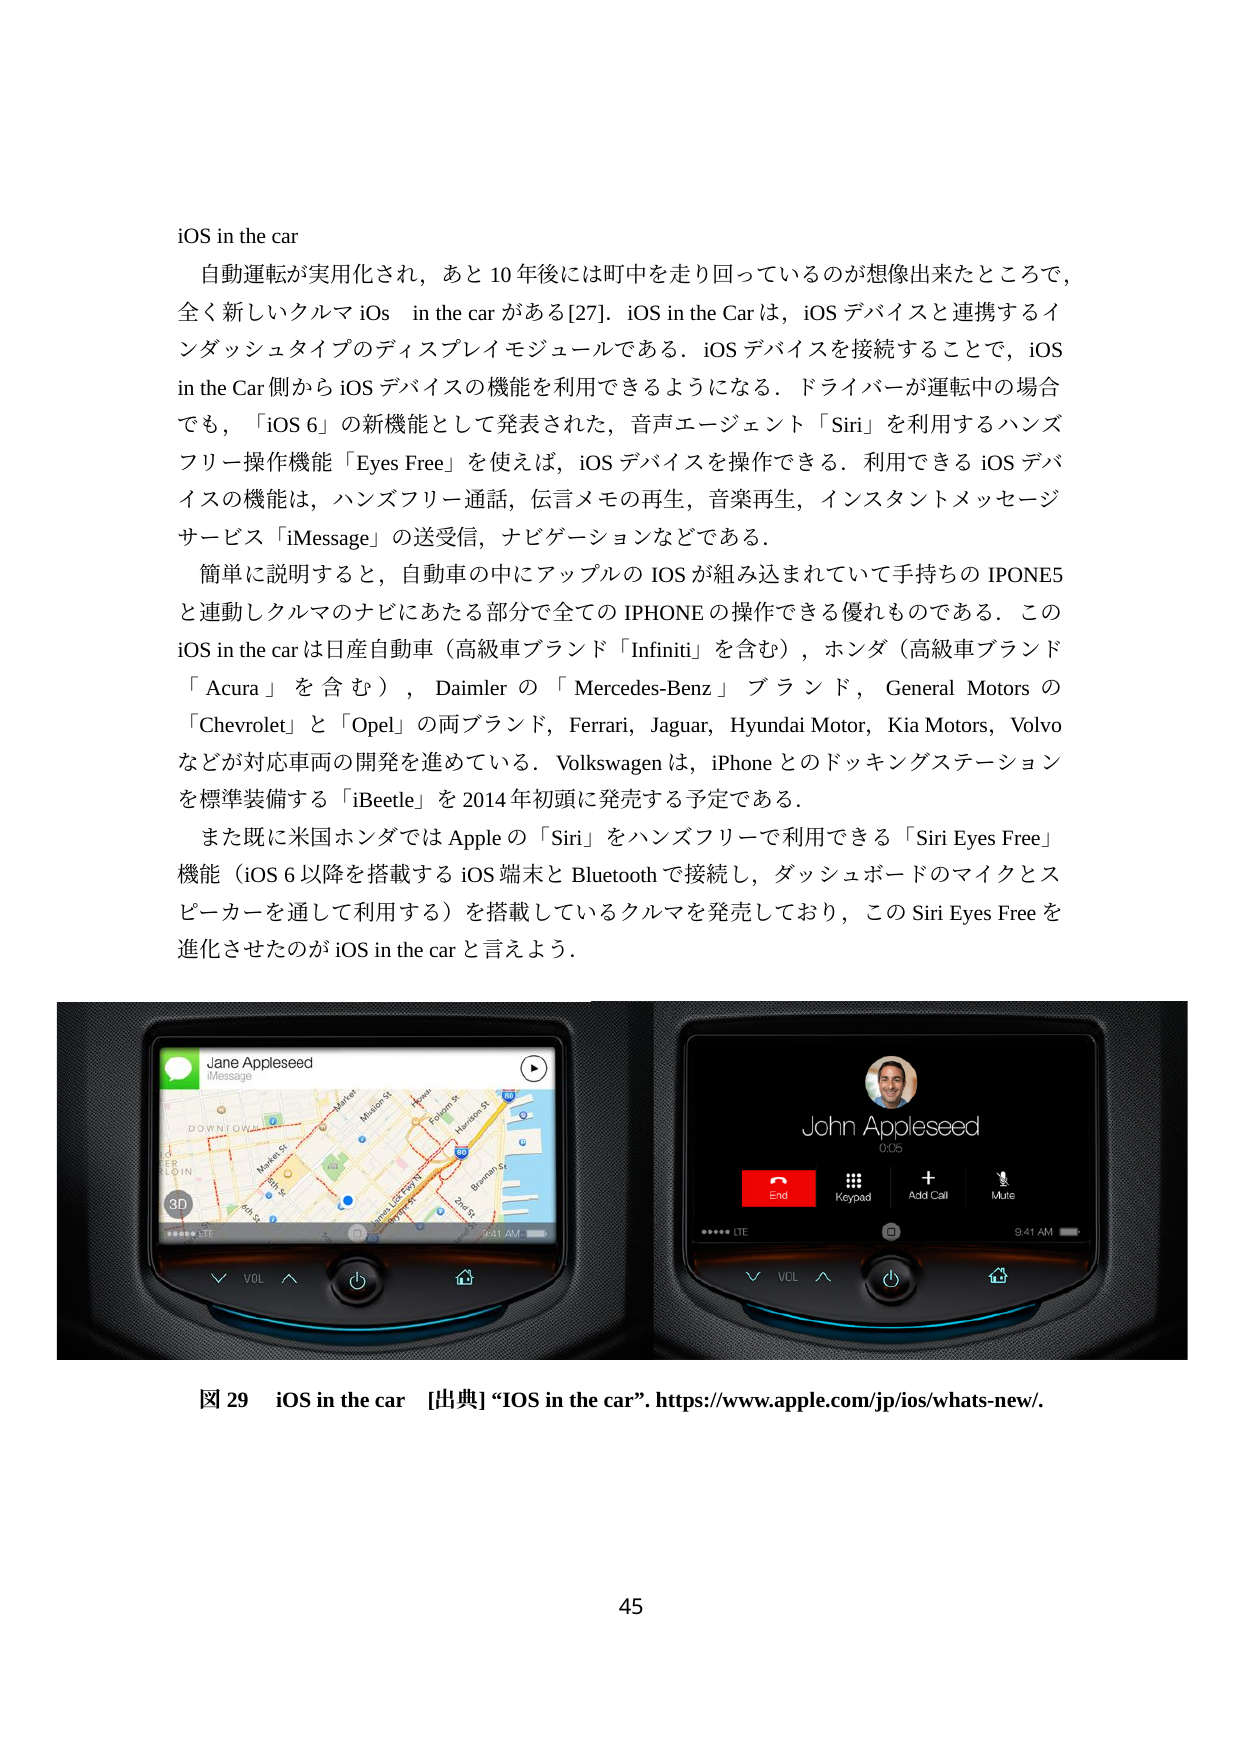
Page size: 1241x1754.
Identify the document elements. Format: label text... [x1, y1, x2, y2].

text 自動運転が実用化され，あと10年後には町中を走り回っているのが想像出来たところで，全く新しいクルマiOs in the car がある[27]．iOS in the Carは，iOSデバイスと連携するインダッシュタイプのディスプレイモジュールである．iOSデバイスを接続することで，iOS in the Car側からiOSデバイスの機能を利用できるようになる．ドライバーが運転中の場合でも，「iOS 6」の新機能として発表された，音声エージェント「Siri」を利用するハンズフリー操作機能「Eyes Free」を使えば，iOSデバイスを操作できる．利用できるiOSデバイスの機能は，ハンズフリー通話，伝言メモの再生，音楽再生，インスタントメッセージサービス「iMessage」の送受信，ナビゲーションなどである． [177, 254, 1063, 554]
picture [56, 1001, 1188, 1361]
text 簡単に説明すると，自動車の中にアップルのIOSが組み込まれていて手持ちのIPONE5と連動しクルマのナビにあたる部分で全てのIPHONEの操作できる優れものである．このiOS in the carは日産自動車（高級車ブランド「Infiniti」を含む），ホンダ（高級車ブランド「Acura」を含む），Daimlerの「Mercedes-Benz」ブランド，General Motorsの「Chevrolet」と「Opel」の両ブランド，Ferrari，Jaguar，Hyundai Motor，Kia Motors，Volvoなどが対応車両の開発を進めている．Volkswagenは，iPhoneとのドッキングステーションを標準装備する「iBeetle」を2014年初頭に発売する予定である． [177, 554, 1063, 817]
text iOS in the car [177, 217, 1063, 254]
text 図 29 iOS in the car [出典] “IOS in the car”. https://www.apple.com/jp/ios/whats-new/. [177, 1379, 1063, 1417]
text また既に米国ホンダではAppleの「Siri」をハンズフリーで利用できる「Siri Eyes Free」機能（iOS 6以降を搭載するiOS端末とBluetoothで接続し，ダッシュボードのマイクとスピーカーを通して利用する）を搭載しているクルマを発売しており，このSiri Eyes Freeを進化させたのがiOS in the carと言えよう． [177, 817, 1063, 967]
